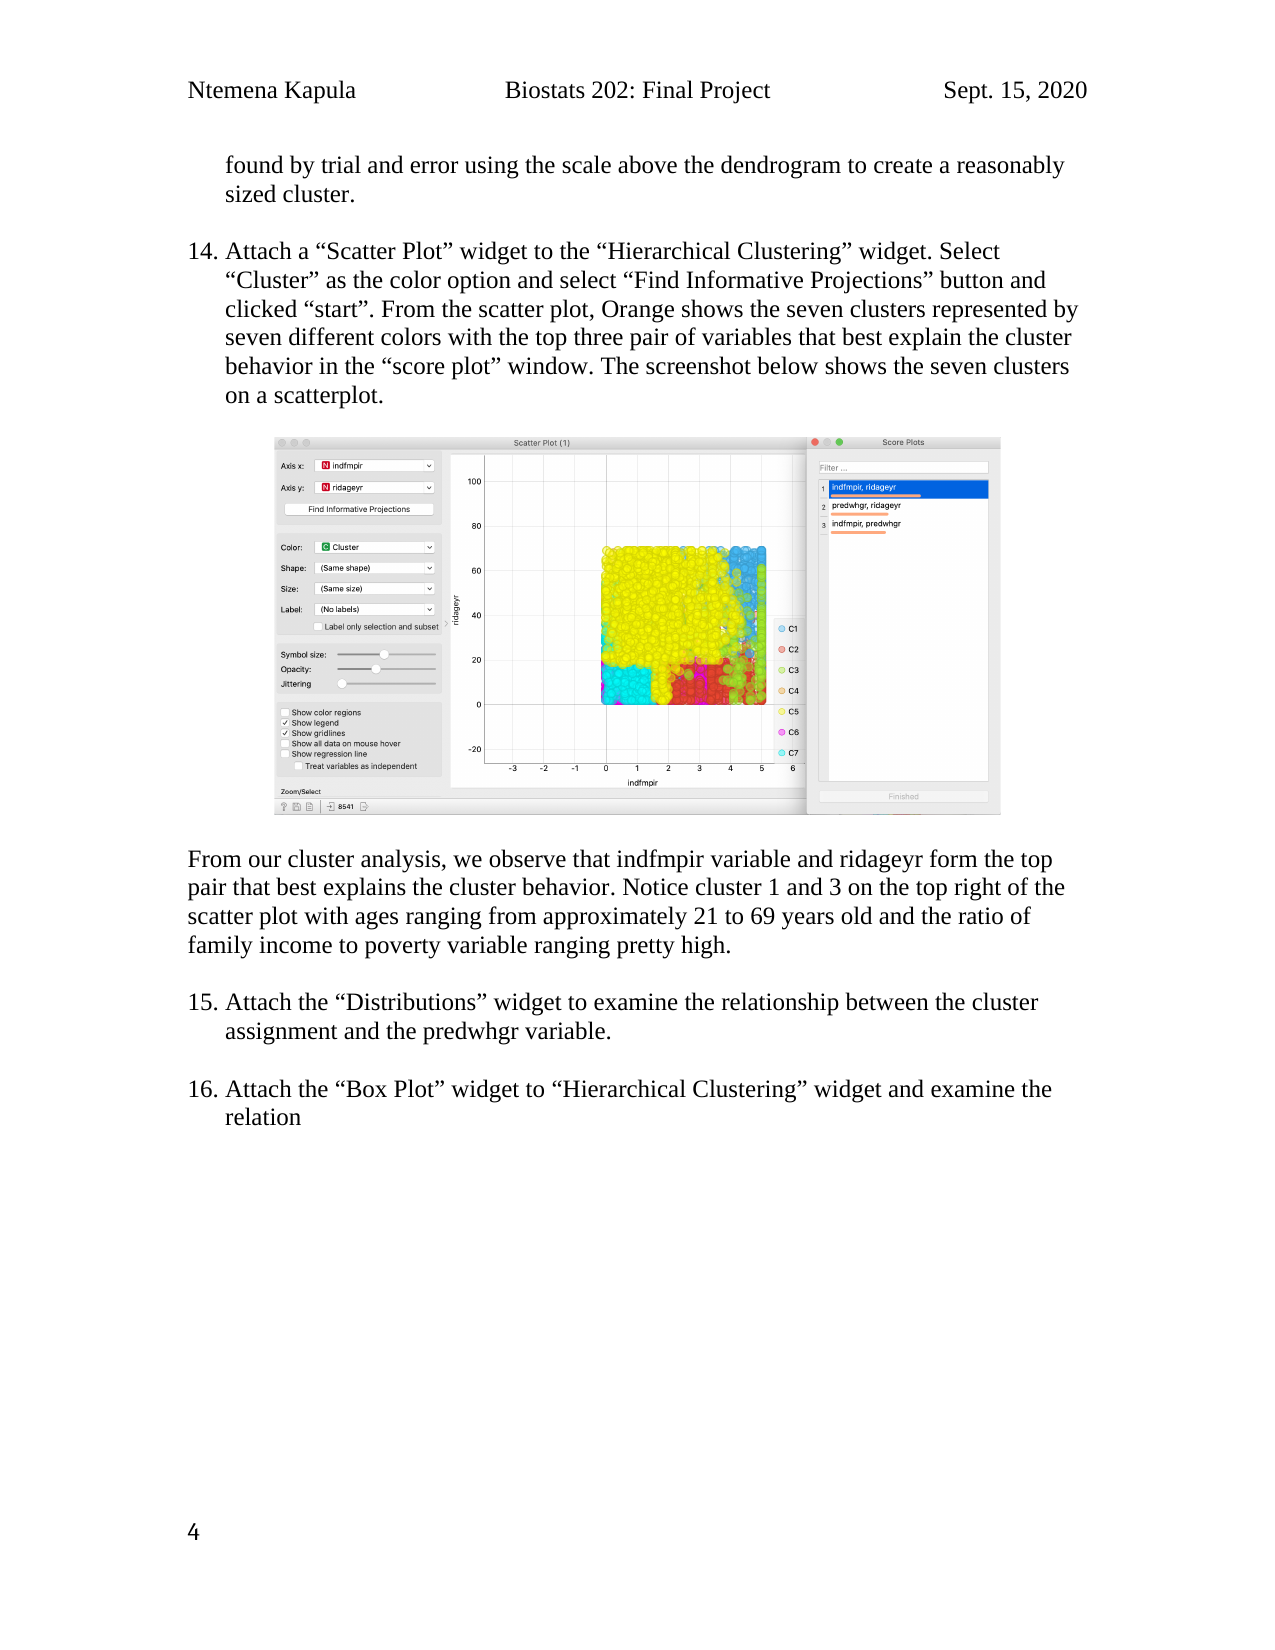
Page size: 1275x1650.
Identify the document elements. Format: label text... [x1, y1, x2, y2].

text From our cluster analysis, we observe that indfmpir variable and ridageyr form the top pair that best explains the cluster behavior. Notice cluster 1 and 3 on the top right of the scatter plot with ages ranging from approximately 21 to 69 years old and the ratio of family income to poverty variable ranging pretty high. [187, 844, 1087, 959]
list Attach a “Scatter Plot” widget to the “Hierarchical Clustering” widget. Select “Cluster” as the color option and select “Find Informative Projections” button and clicked “start”. From the scatter plot, Orange shows the seven clusters represented by seven different colors with the top three pair of variables that best explain the cluster behavior in the “score plot” window. The screenshot below shows the seven clusters on a scatterplot. [187, 236, 1087, 409]
picture [274, 437, 1001, 815]
list Attach the “Distributions” widget to examine the relationship between the cluster assignment and the predwhgr variable. [187, 987, 1087, 1045]
list Attach the “Box Plot” widget to “Hierarchical Clustering” widget and examine the relation [187, 1074, 1087, 1131]
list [187, 150, 1087, 207]
